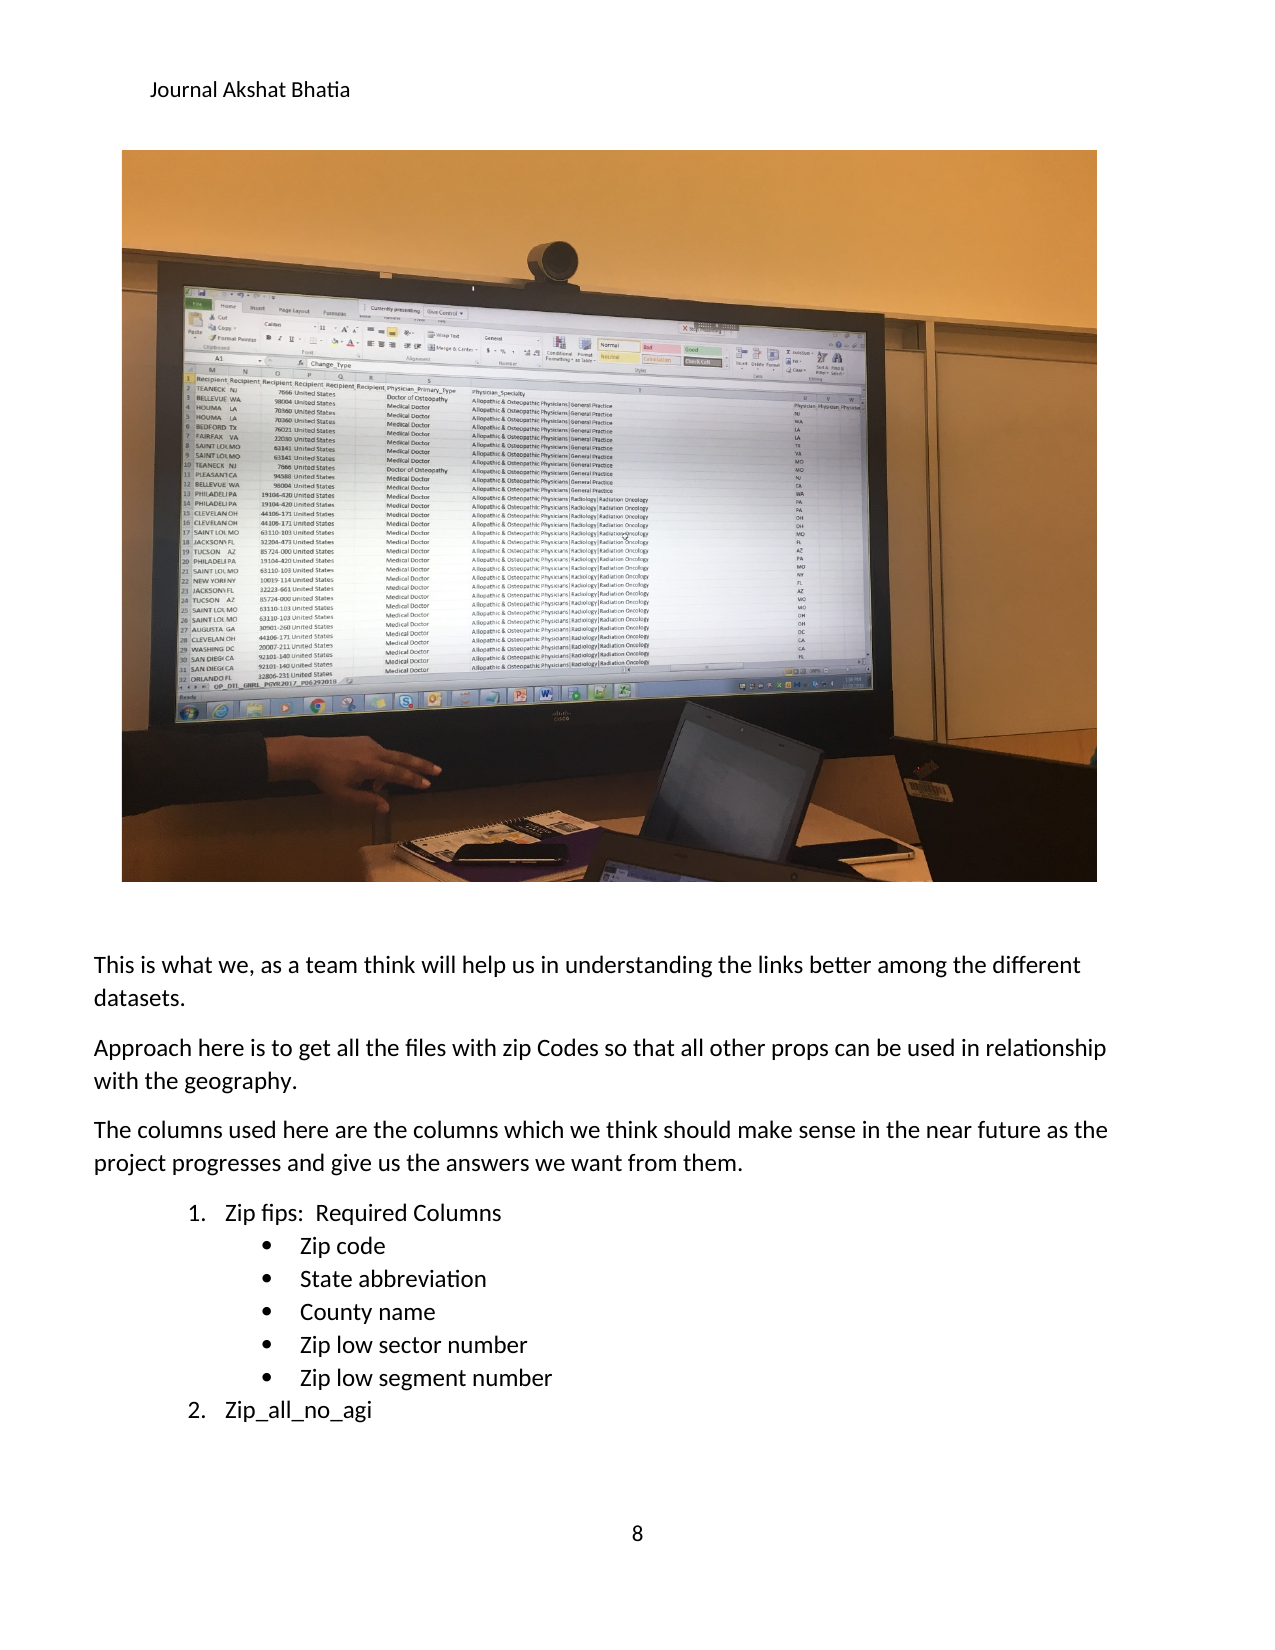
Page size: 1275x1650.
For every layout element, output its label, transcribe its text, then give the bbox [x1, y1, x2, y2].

list Zip_all_no_agi [187, 1395, 1125, 1425]
list Zip code [262, 1230, 1125, 1261]
list County name [262, 1296, 1125, 1326]
list Zip low sector number [262, 1329, 1125, 1359]
list Zip low segment number [262, 1362, 1125, 1392]
text The columns used here are the columns which we think should make sense in the near future as the project progresses and give us the answers we want from them. [94, 1115, 1125, 1178]
picture [121, 150, 1097, 882]
list Zip fips: Required Columns [187, 1197, 1125, 1228]
text This is what we, as a team think will help us in understanding the links better among the different datasets. [94, 950, 1125, 1013]
list State abbreviation [262, 1263, 1125, 1293]
text Approach here is to get all the files with zip Codes so that all other props can be used in relationship with the geography. [94, 1032, 1125, 1096]
